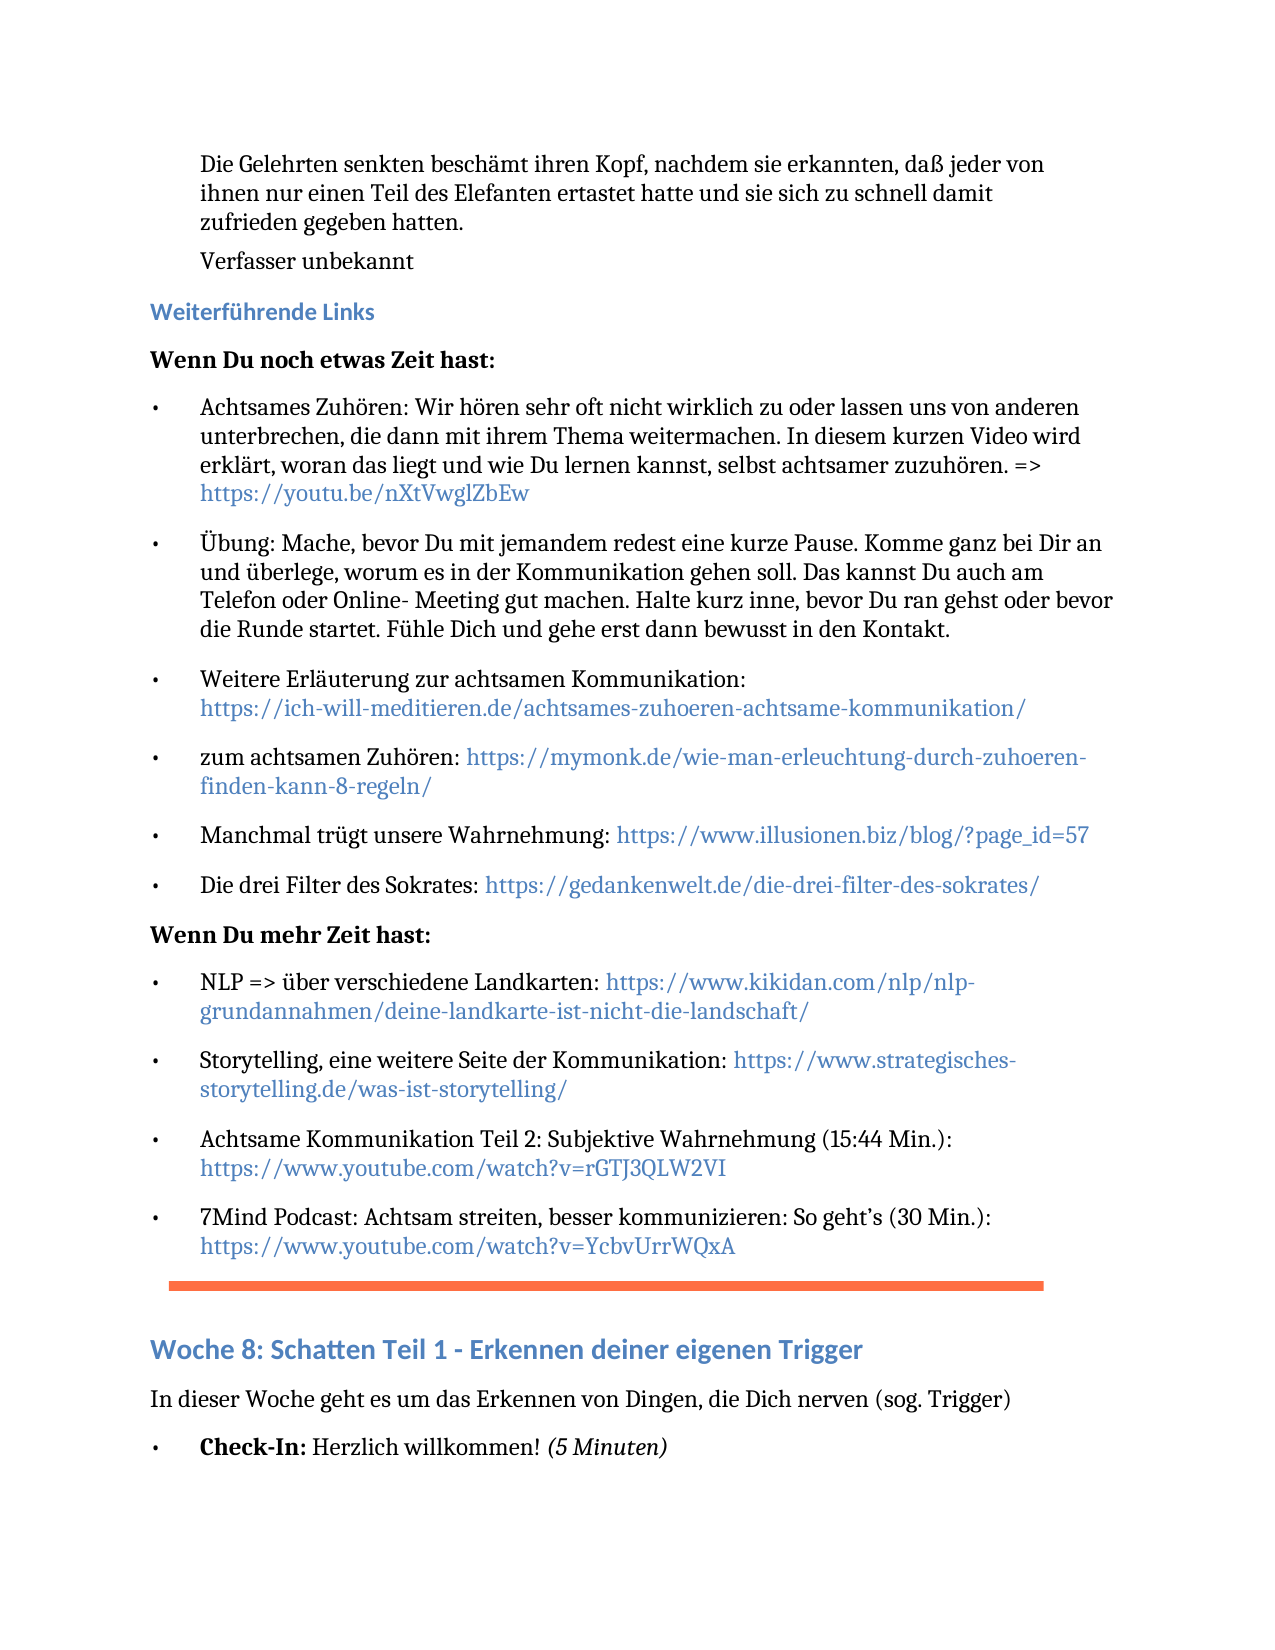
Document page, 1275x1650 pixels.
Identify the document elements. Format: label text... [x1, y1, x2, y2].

list Check-In: Herzlich willkommen! (5 Minuten) [150, 1433, 1125, 1462]
list Storytelling, eine weitere Seite der Kommunikation: https://www.strategisches-storytelling.de/was-ist-storytelling/ [150, 1046, 1125, 1104]
text In dieser Woche geht es um das Erkennen von Dingen, die Dich nerven (sog. Trigger) [150, 1385, 1125, 1414]
text Verfasser unbekannt [200, 247, 1075, 275]
picture [168, 1281, 1044, 1291]
list Übung: Mache, bevor Du mit jemandem redest eine kurze Pause. Komme ganz bei Dir an und überlege, worum es in der Kommunikation gehen soll. Das kannst Du auch am Telefon oder Online- Meeting gut machen. Halte kurz inne, bevor Du ran gehst oder bevor die Runde startet. Fühle Dich und gehe erst dann bewusst in den Kontakt. [150, 529, 1125, 644]
list Achtsame Kommunikation Teil 2: Subjektive Wahrnehmung (15:44 Min.): https://www.youtube.com/watch?v=rGTJ3QLW2VI [150, 1125, 1125, 1182]
list 7Mind Podcast: Achtsam streiten, besser kommunizieren: So geht’s (30 Min.): https://www.youtube.com/watch?v=YcbvUrrWQxA [150, 1203, 1125, 1261]
list NLP => über verschiedene Landkarten: https://www.kikidan.com/nlp/nlp-grundannahmen/deine-landkarte-ist-nicht-die-landschaft/ [150, 968, 1125, 1026]
text Wenn Du mehr Zeit hast: [150, 921, 1125, 949]
list Manchmal trügt unsere Wahrnehmung: https://www.illusionen.biz/blog/?page_id=57 [150, 821, 1125, 850]
list Weitere Erläuterung zur achtsamen Kommunikation: https://ich-will-meditieren.de/achtsames-zuhoeren-achtsame-kommunikation/ [150, 665, 1125, 722]
subtitle Woche 8: Schatten Teil 1 - Erkennen deiner eigenen Trigger [150, 1331, 1125, 1367]
list Die drei Filter des Sokrates: https://gedankenwelt.de/die-drei-filter-des-sokrates/ [150, 871, 1125, 900]
subtitle Weiterführende Links [150, 296, 1125, 327]
list Achtsames Zuhören: Wir hören sehr oft nicht wirklich zu oder lassen uns von anderen unterbrechen, die dann mit ihrem Thema weitermachen. In diesem kurzen Video wird erklärt, woran das liegt und wie Du lernen kannst, selbst achtsamer zuzuhören. => https://youtu.be/nXtVwglZbEw [150, 393, 1125, 508]
text Die Gelehrten senkten beschämt ihren Kopf, nachdem sie erkannten, daß jeder von ihnen nur einen Teil des Elefanten ertastet hatte und sie sich zu schnell damit zufrieden gegeben hatten. [200, 150, 1075, 236]
text Wenn Du noch etwas Zeit hast: [150, 346, 1125, 374]
list zum achtsamen Zuhören: https://mymonk.de/wie-man-erleuchtung-durch-zuhoeren-finden-kann-8-regeln/ [150, 743, 1125, 801]
